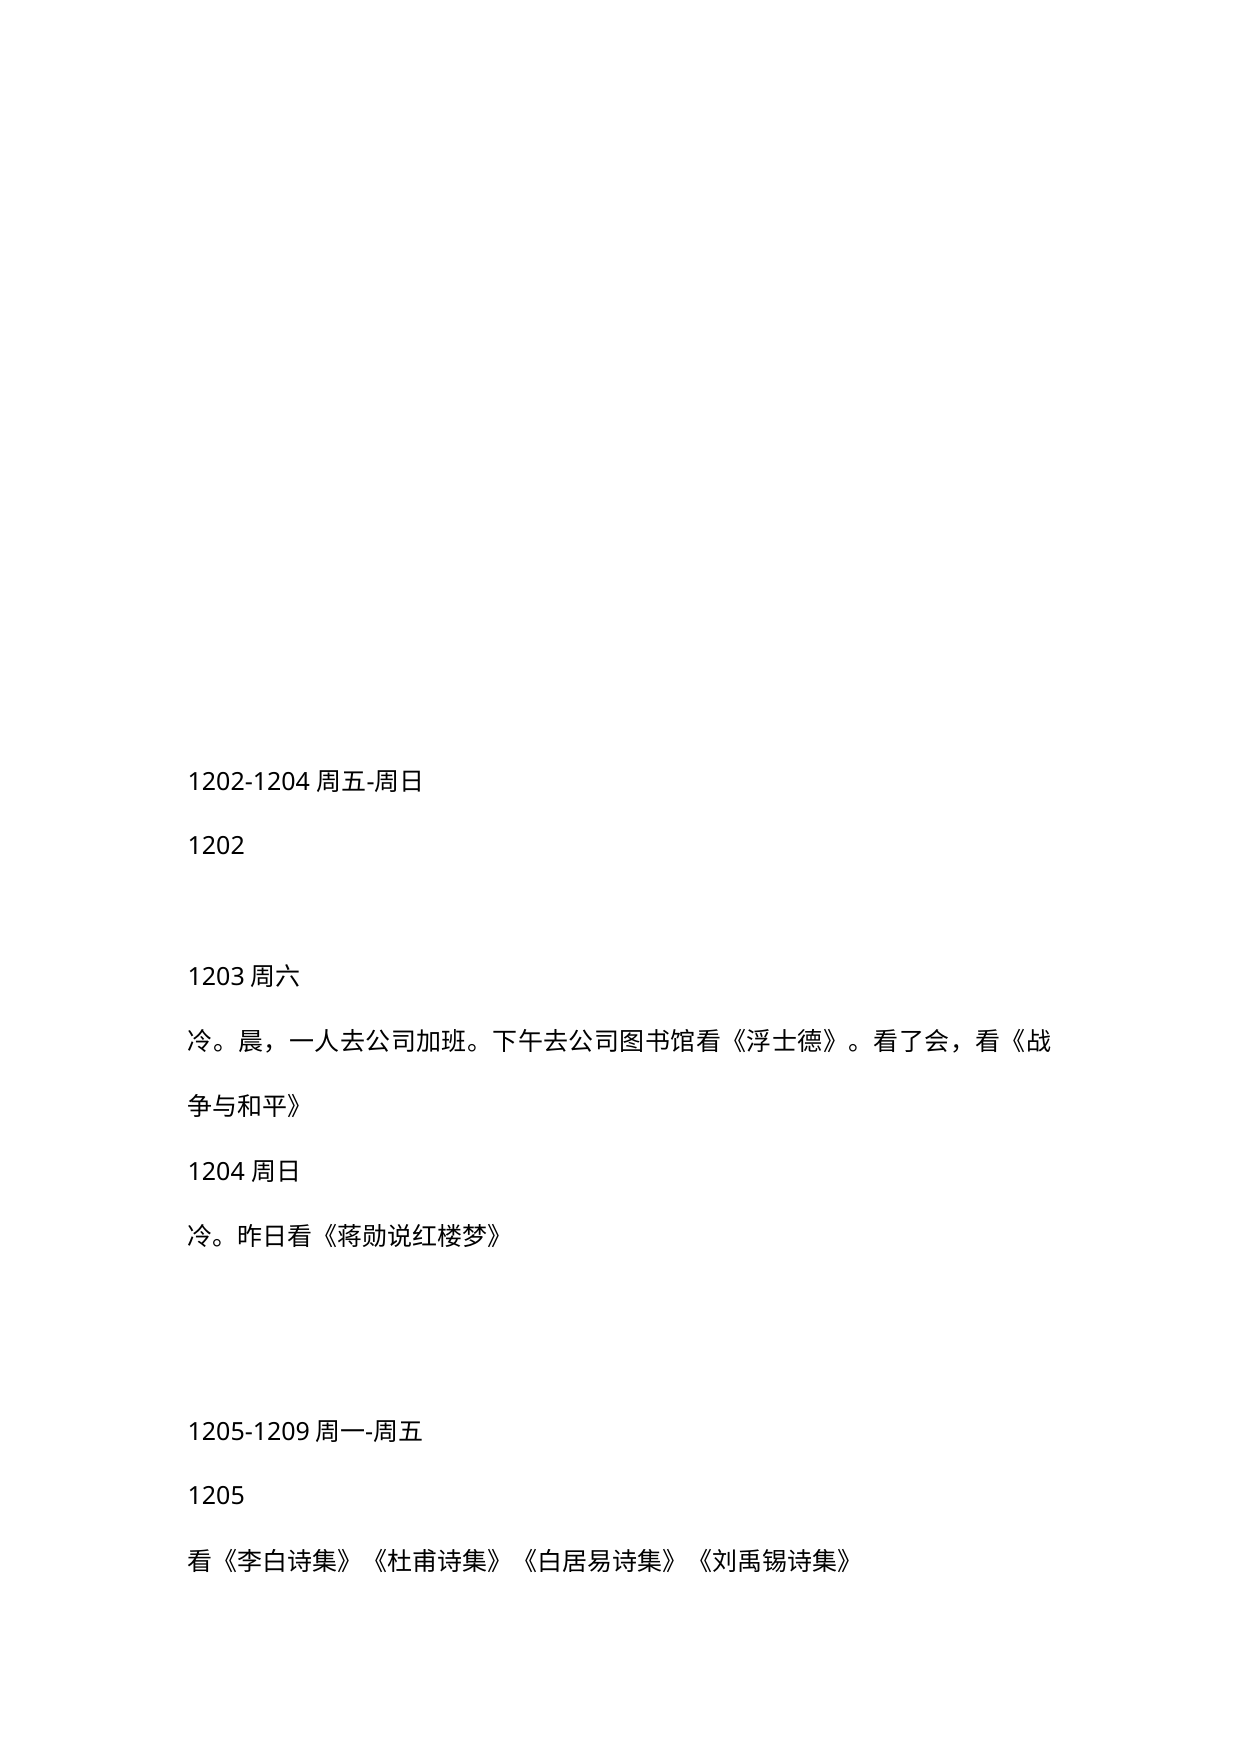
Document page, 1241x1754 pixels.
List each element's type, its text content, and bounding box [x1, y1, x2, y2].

text 1202-1204 周五-周日 [187, 747, 1053, 812]
text 1205-1209周一-周五 [187, 1397, 1053, 1462]
text 冷。昨日看《蒋勋说红楼梦》 [187, 1202, 1053, 1267]
text 1203周六 [187, 942, 1053, 1007]
text 1204 周日 [187, 1137, 1053, 1202]
text 1202 [187, 812, 1053, 877]
text 看《李白诗集》《杜甫诗集》《白居易诗集》《刘禹锡诗集》 [187, 1527, 1053, 1592]
text 冷。晨，一人去公司加班。下午去公司图书馆看《浮士德》。看了会，看《战争与和平》 [187, 1007, 1053, 1137]
text 1205 [187, 1462, 1053, 1527]
